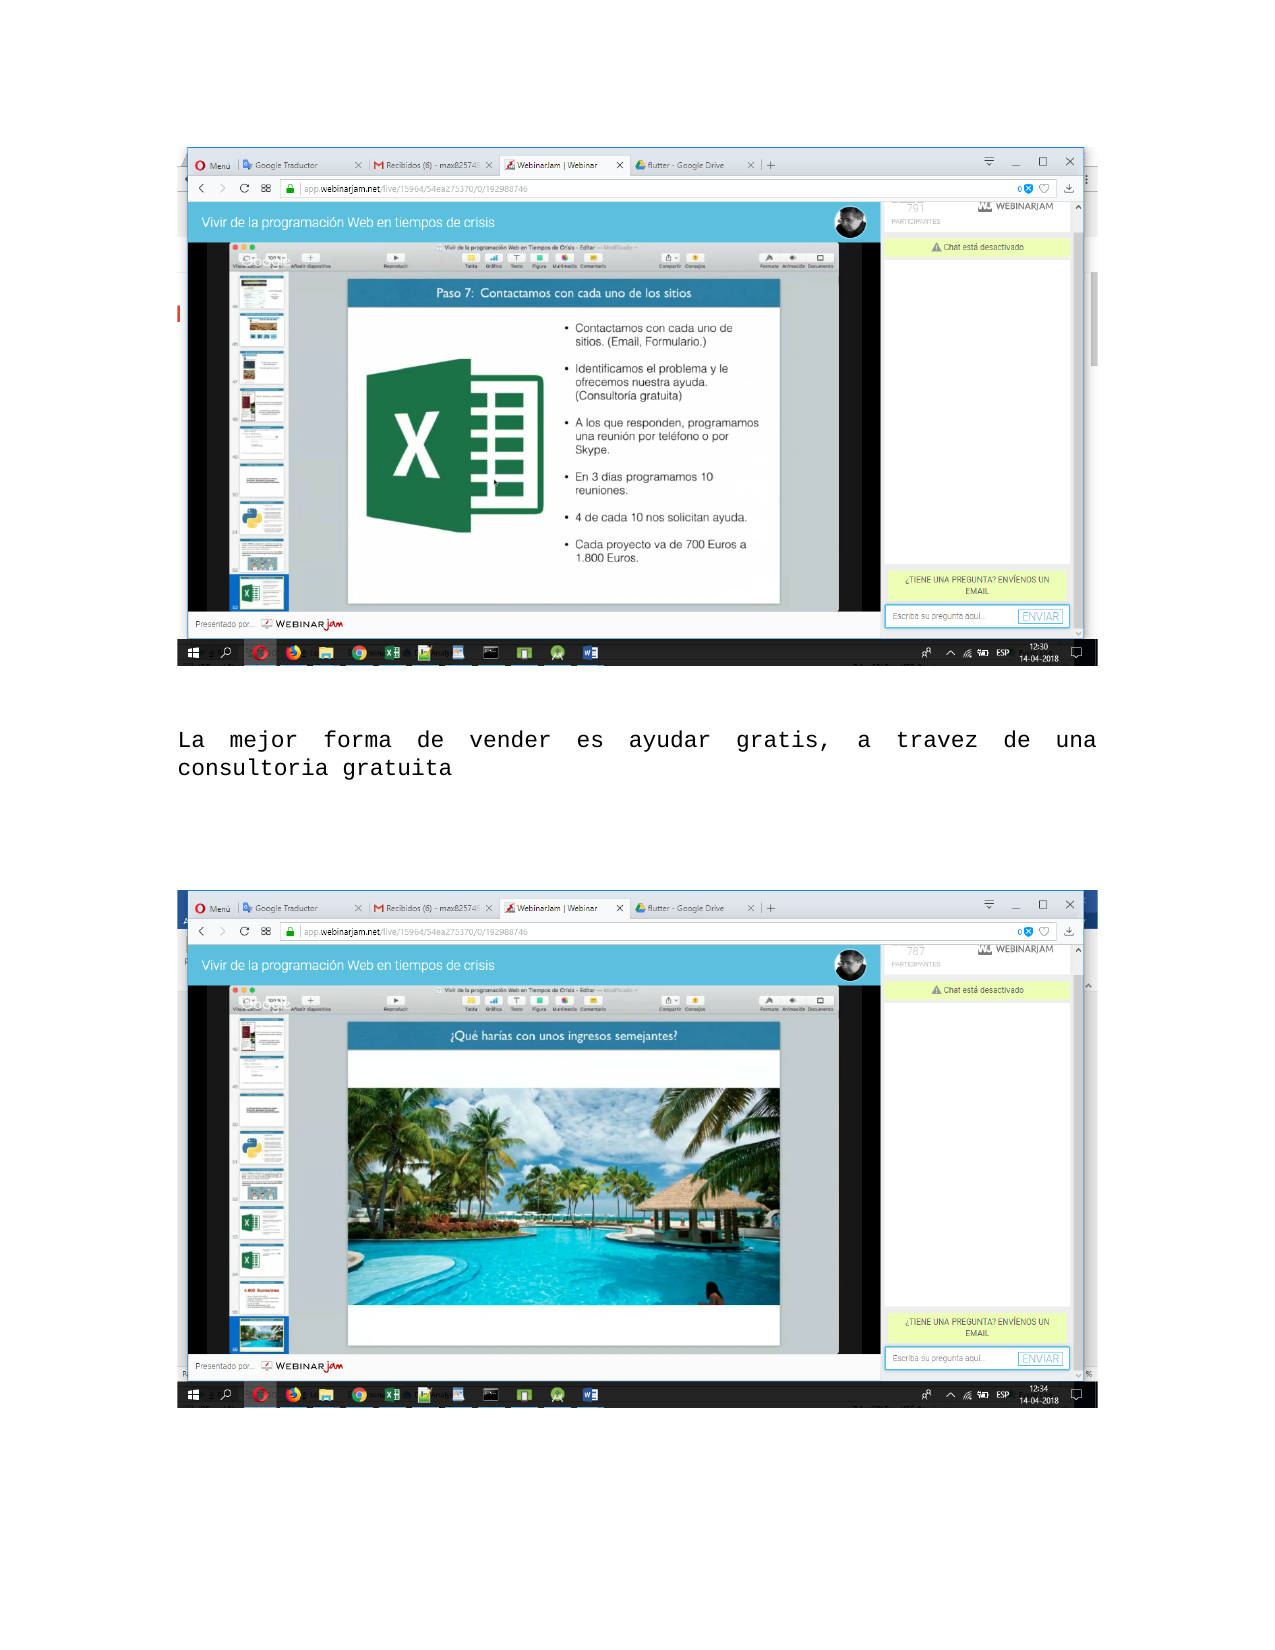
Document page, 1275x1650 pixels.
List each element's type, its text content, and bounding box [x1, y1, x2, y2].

picture [177, 890, 1098, 1408]
text La mejor forma de vender es ayudar gratis, a travez de una consultoria gratuita [177, 728, 1098, 782]
picture [177, 147, 1098, 666]
